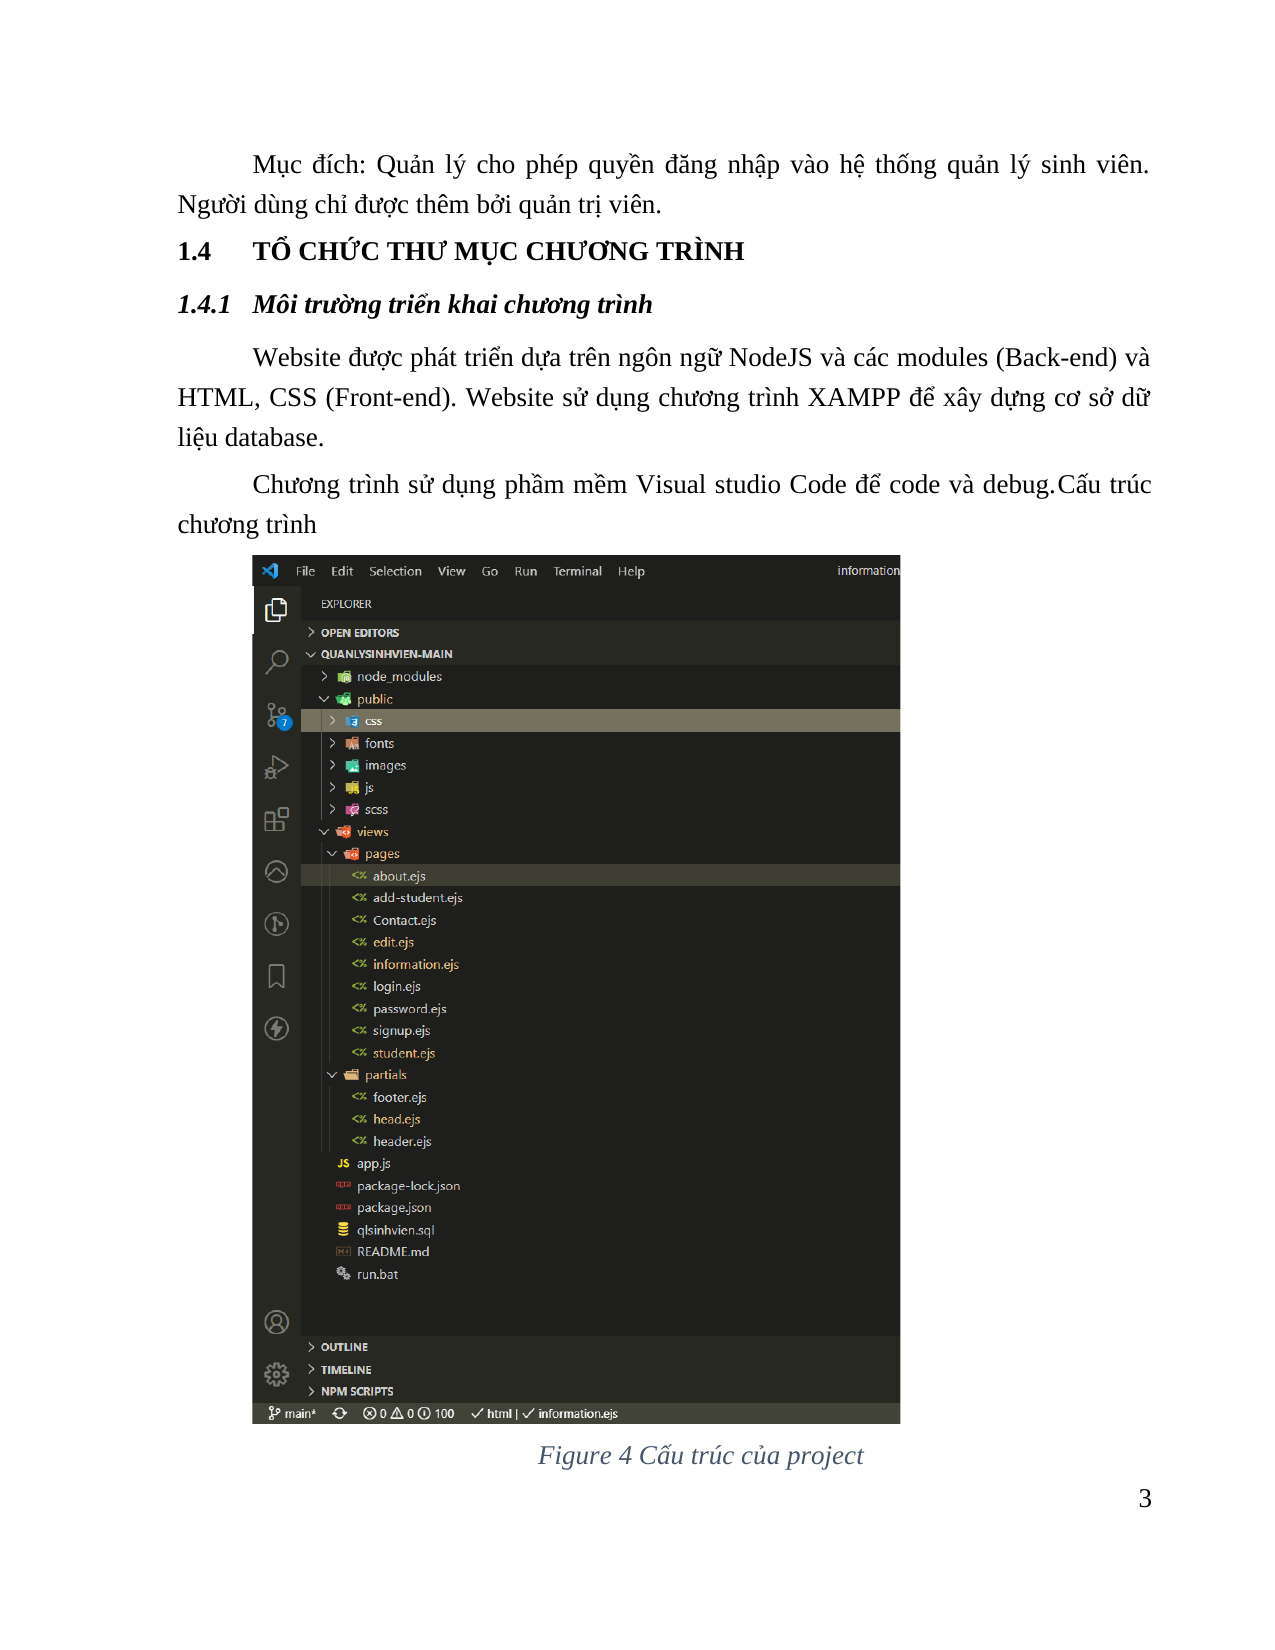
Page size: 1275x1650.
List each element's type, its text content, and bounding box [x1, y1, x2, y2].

text Website được phát triển dựa trên ngôn ngữ NodeJS và các modules (Back-end) và HTML, CSS (Front-end). Website sử dụng chương trình XAMPP để xây dựng cơ sở dữ liệu database. [177, 341, 1152, 453]
subtitle TỔ CHỨC THƯ MỤC CHƯƠNG TRÌNH [177, 235, 1152, 266]
text Mục đích: Quản lý cho phép quyền đăng nhập vào hệ thống quản lý sinh viên. Người dùng chỉ được thêm bởi quản trị viên. [177, 148, 1152, 219]
subtitle Môi trường triển khai chương trình [177, 288, 1152, 319]
text Chương trình sử dụng phầm mềm Visual studio Code để code và debug.Cấu trúc chương trình [177, 468, 1152, 540]
picture [252, 555, 901, 1424]
text Figure 4 Cấu trúc của project [177, 1439, 1152, 1471]
